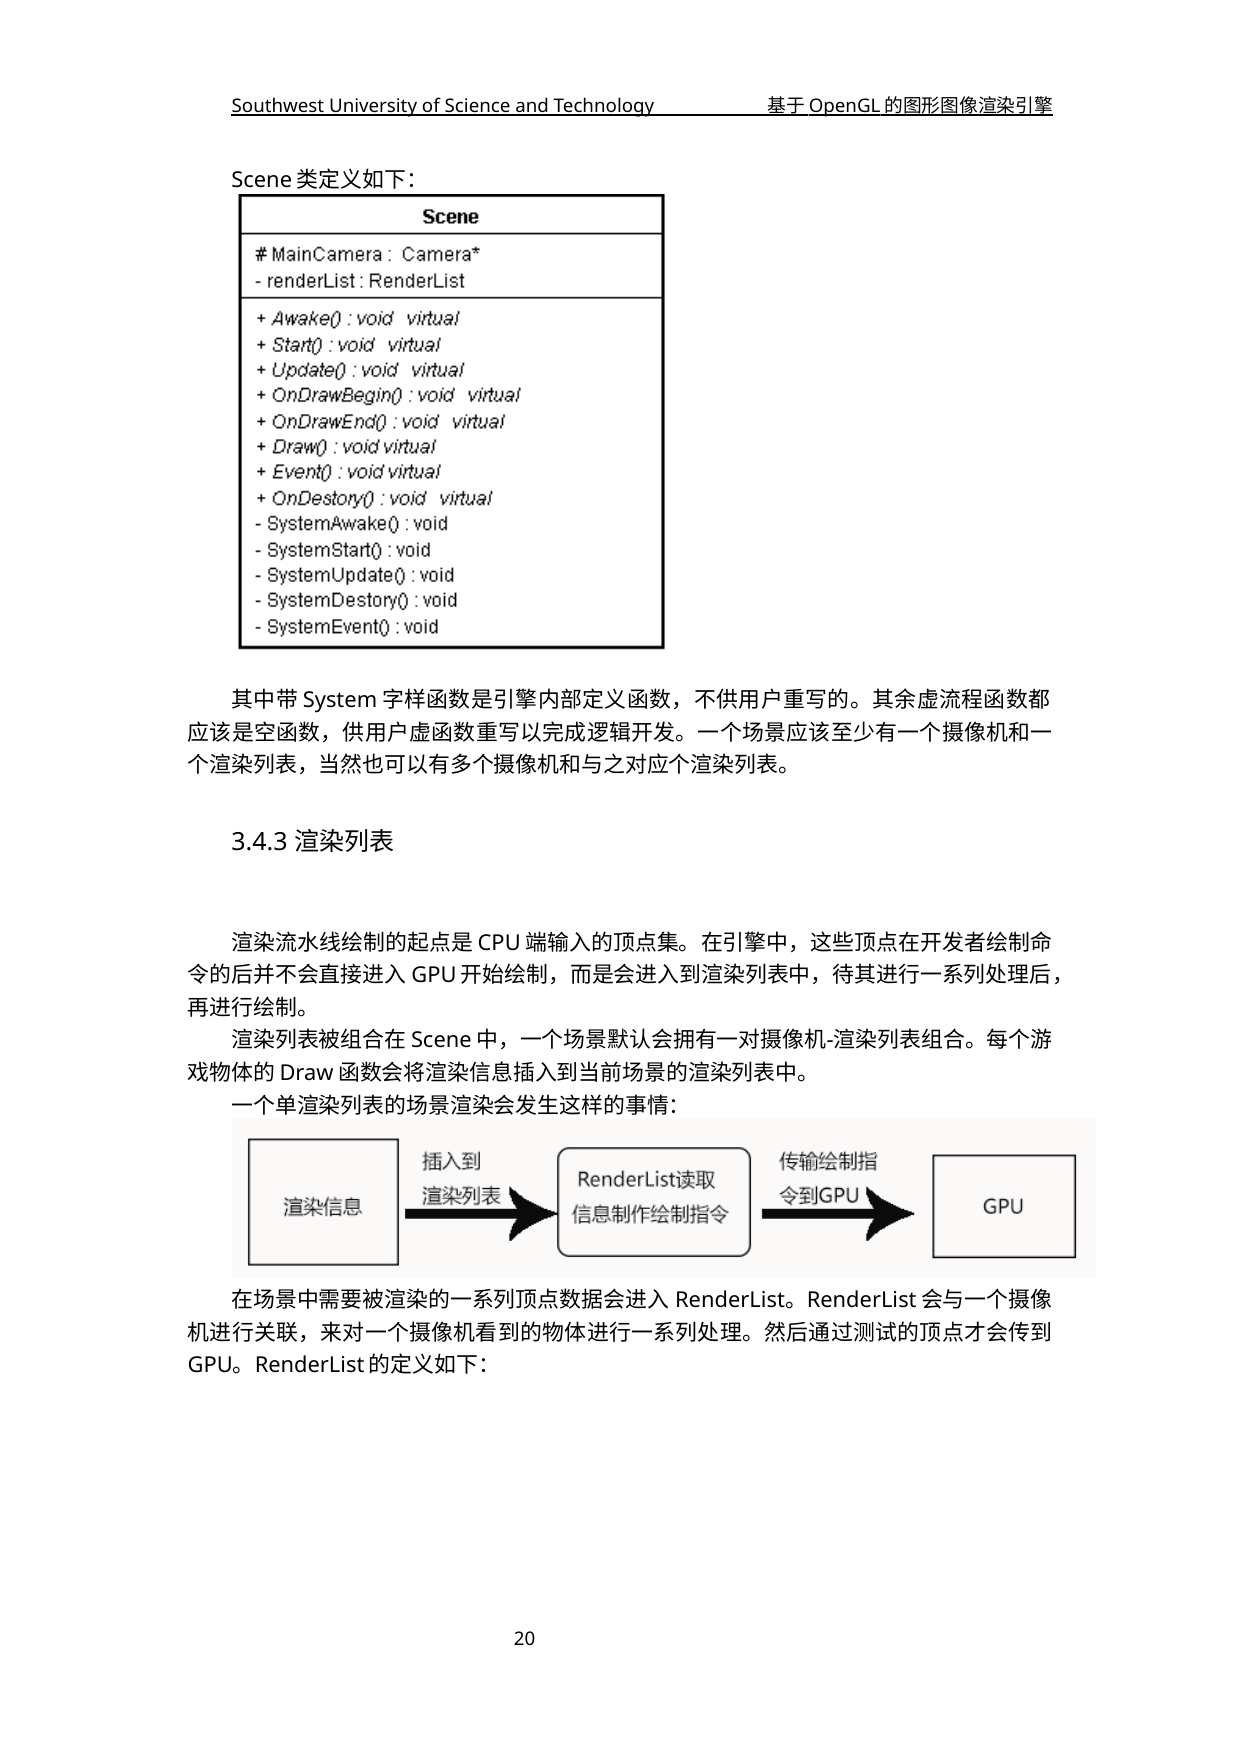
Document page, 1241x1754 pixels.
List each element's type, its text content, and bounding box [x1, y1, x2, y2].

text Scene类定义如下： [187, 162, 1053, 194]
picture [231, 1119, 1097, 1278]
text 一个单渲染列表的场景渲染会发生这样的事情： [187, 1087, 1053, 1120]
text 其中带System字样函数是引擎内部定义函数，不供用户重写的。其余虚流程函数都应该是空函数，供用户虚函数重写以完成逻辑开发。一个场景应该至少有一个摄像机和一个渲染列表，当然也可以有多个摄像机和与之对应个渲染列表。 [187, 682, 1053, 779]
text 渲染列表被组合在Scene中，一个场景默认会拥有一对摄像机-渲染列表组合。每个游戏物体的Draw函数会将渲染信息插入到当前场景的渲染列表中。 [187, 1022, 1053, 1087]
picture [231, 194, 668, 654]
subtitle 3.4.3 渲染列表 [187, 807, 1053, 872]
text 在场景中需要被渲染的一系列顶点数据会进入RenderList。RenderList会与一个摄像机进行关联，来对一个摄像机看到的物体进行一系列处理。然后通过测试的顶点才会传到GPU。RenderList的定义如下： [187, 1282, 1053, 1380]
text 渲染流水线绘制的起点是CPU端输入的顶点集。在引擎中，这些顶点在开发者绘制命令的后并不会直接进入GPU开始绘制，而是会进入到渲染列表中，待其进行一系列处理后，再进行绘制。 [187, 925, 1053, 1022]
